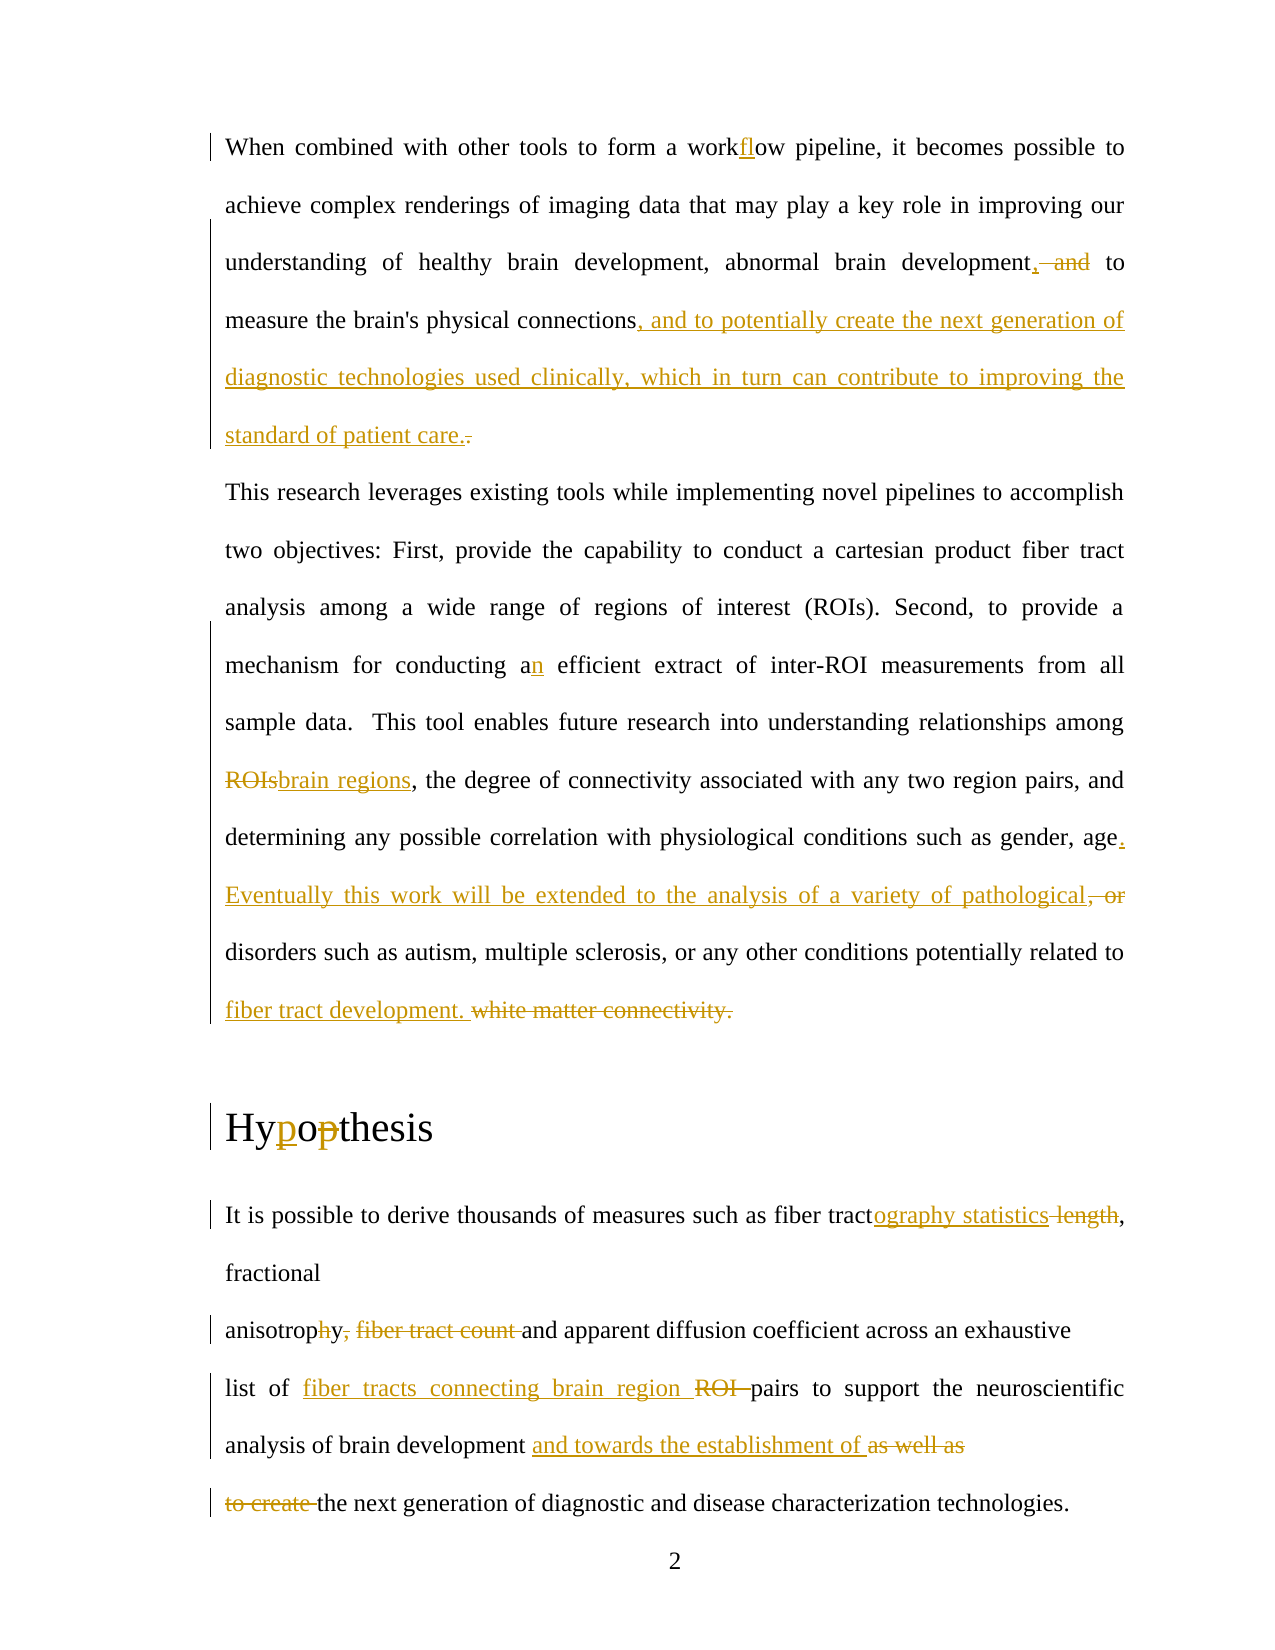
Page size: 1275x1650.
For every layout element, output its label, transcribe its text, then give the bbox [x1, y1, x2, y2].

text This research leverages existing tools while implementing novel pipelines to accomplish two objectives: First, provide the capability to conduct a cartesian product fiber tract analysis among a wide range of regions of interest (ROIs). Second, to provide a mechanism for conducting a efficient extract of inter-ROI measurements from all sample data. This tool enables future research into understanding relationships among , the degree of connectivity associated with any two region pairs, and determining any possible correlation with physiological conditions such as gender, age disorders such as autism, multiple sclerosis, or any other conditions potentially related to [225, 477, 1125, 1024]
text It is possible to derive thousands of measures such as fiber tract, fractional [225, 1200, 1125, 1287]
text anisotropy and apparent diffusion coefficient across an exhaustive [225, 1315, 1125, 1344]
subtitle Hyothesis [225, 1102, 1125, 1150]
text the next generation of diagnostic and disease characterization technologies. [225, 1488, 1125, 1517]
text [225, 132, 1125, 387]
text list of pairs to support the neuroscientific analysis of brain development [225, 1373, 1125, 1459]
